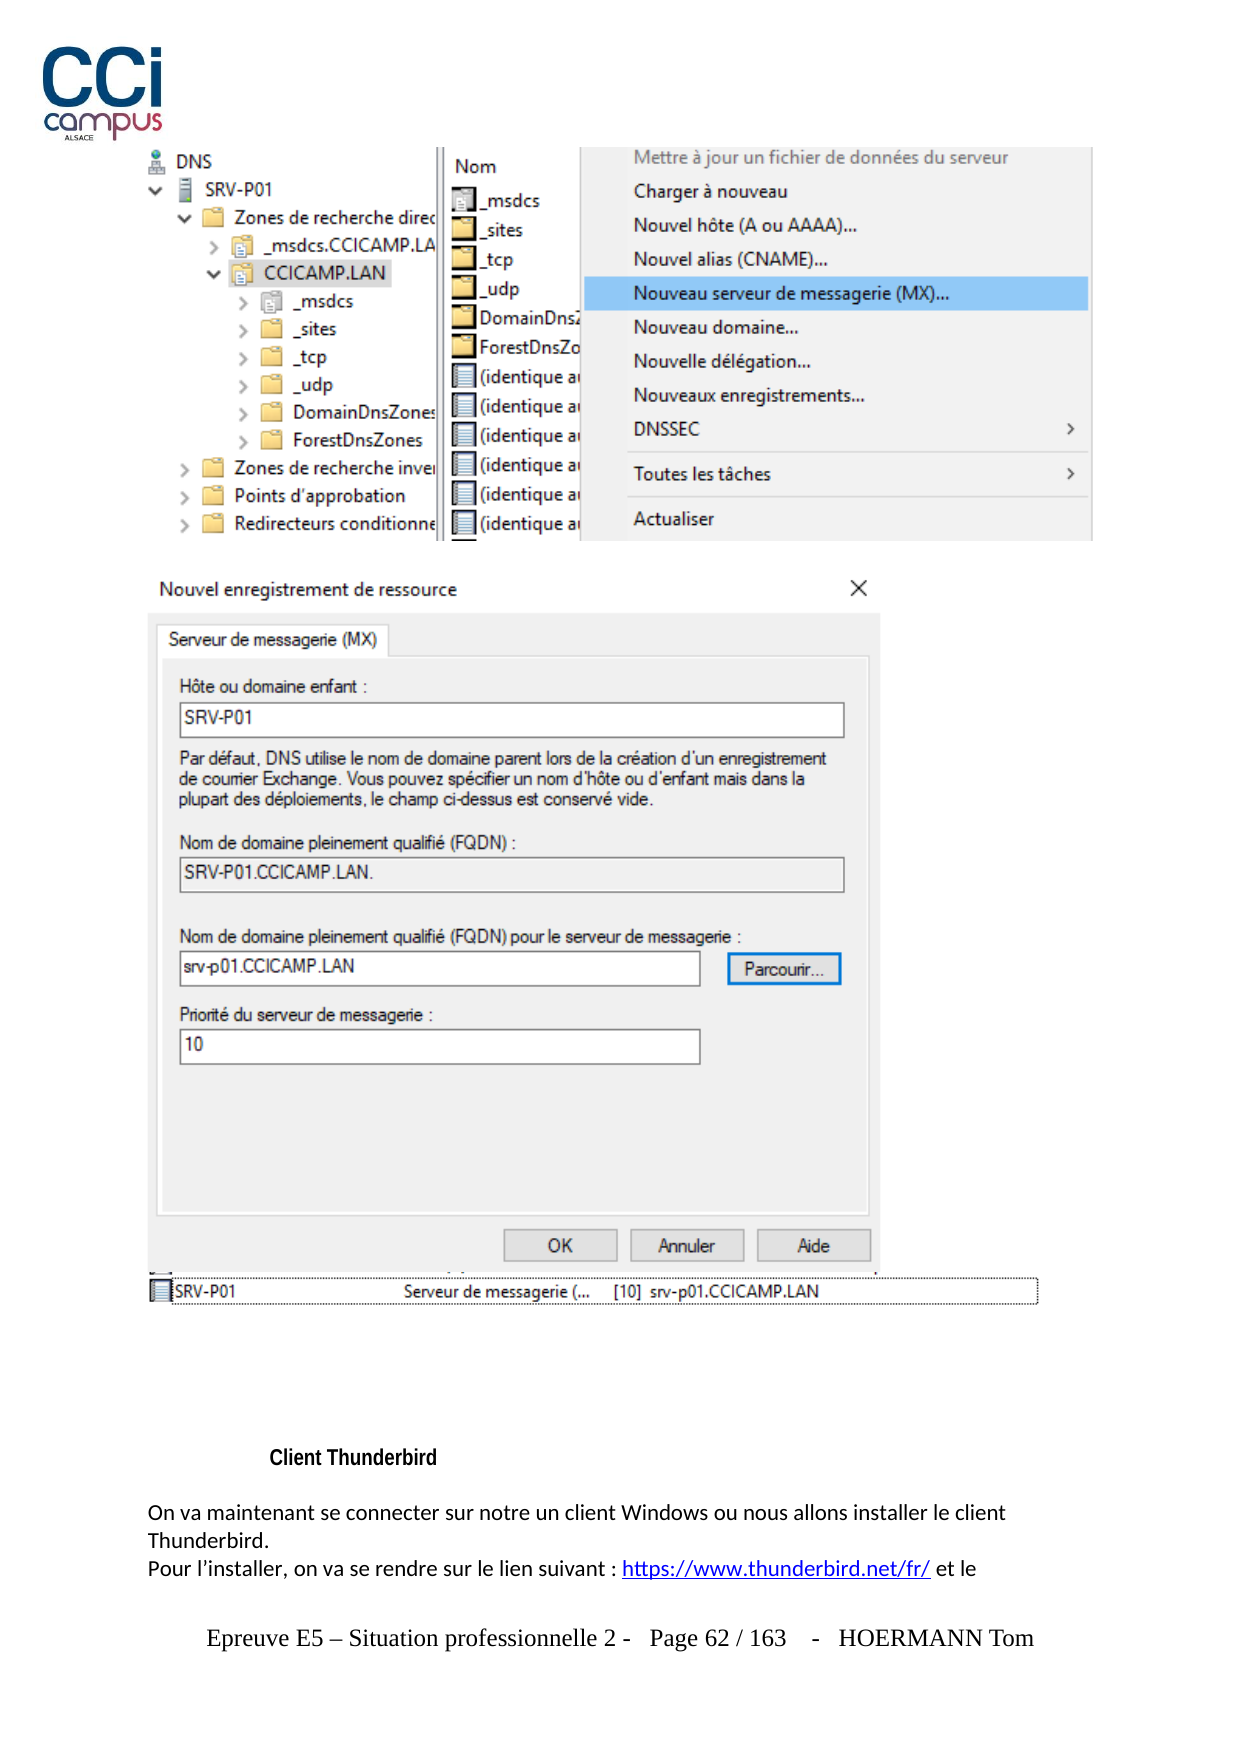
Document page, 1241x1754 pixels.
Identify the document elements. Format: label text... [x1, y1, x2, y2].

text Pour l’installer, on va se rendre sur le lien suivant : https://www.thunderbird.net/fr/ et le télécharger : [148, 1554, 1093, 1582]
subtitle Client Thunderbird [269, 1443, 1093, 1470]
text On va maintenant se connecter sur notre un client Windows ou nous allons installer le client Thunderbird. [148, 1498, 1093, 1554]
picture [35, 26, 1093, 541]
picture [147, 568, 1093, 1332]
